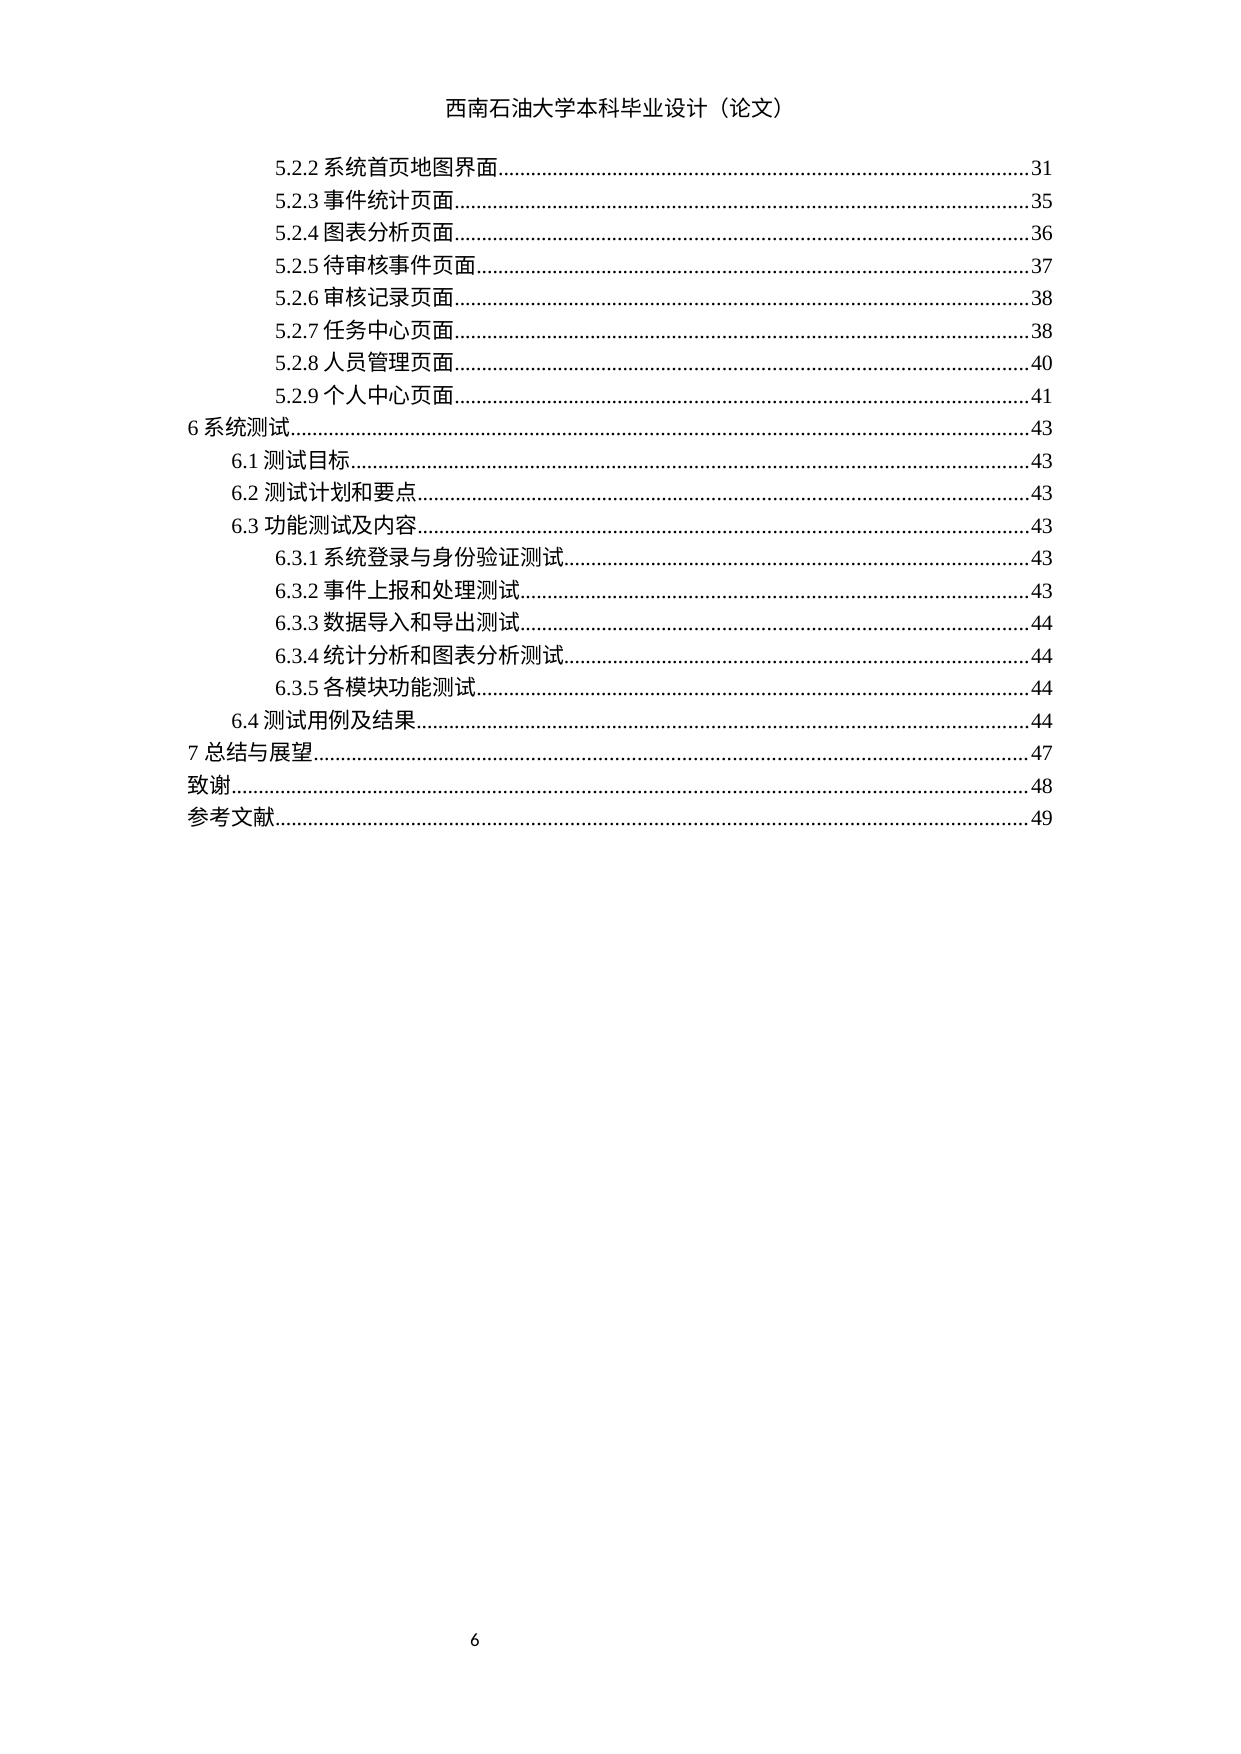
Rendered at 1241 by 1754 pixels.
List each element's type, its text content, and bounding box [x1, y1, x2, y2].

text 7 总结与展望 47 [187, 735, 1053, 767]
text 6系统测试 43 [187, 410, 1053, 442]
text 6.3.5各模块功能测试 44 [275, 670, 1053, 702]
text 5.2.5待审核事件页面 37 [275, 247, 1053, 280]
text 6.4测试用例及结果 44 [231, 702, 1053, 735]
text 6.3.3数据导入和导出测试 44 [275, 605, 1053, 637]
text 5.2.2系统首页地图界面 31 [275, 150, 1053, 182]
text 6.3.2事件上报和处理测试 43 [275, 572, 1053, 605]
text 6.3.4统计分析和图表分析测试 44 [275, 637, 1053, 670]
text 6.2 测试计划和要点 43 [231, 475, 1053, 507]
text 参考文献 49 [187, 800, 1053, 832]
text 5.2.3事件统计页面 35 [275, 182, 1053, 215]
text 5.2.8人员管理页面 40 [275, 345, 1053, 377]
text 5.2.6审核记录页面 38 [275, 280, 1053, 312]
text 5.2.9个人中心页面 41 [275, 377, 1053, 410]
text 6.1测试目标 43 [231, 442, 1053, 475]
text 5.2.7任务中心页面 38 [275, 312, 1053, 345]
text 6.3.1系统登录与身份验证测试 43 [275, 540, 1053, 572]
text 6.3 功能测试及内容 43 [231, 507, 1053, 540]
text 致谢 48 [187, 767, 1053, 800]
text 5.2.4图表分析页面 36 [275, 215, 1053, 247]
